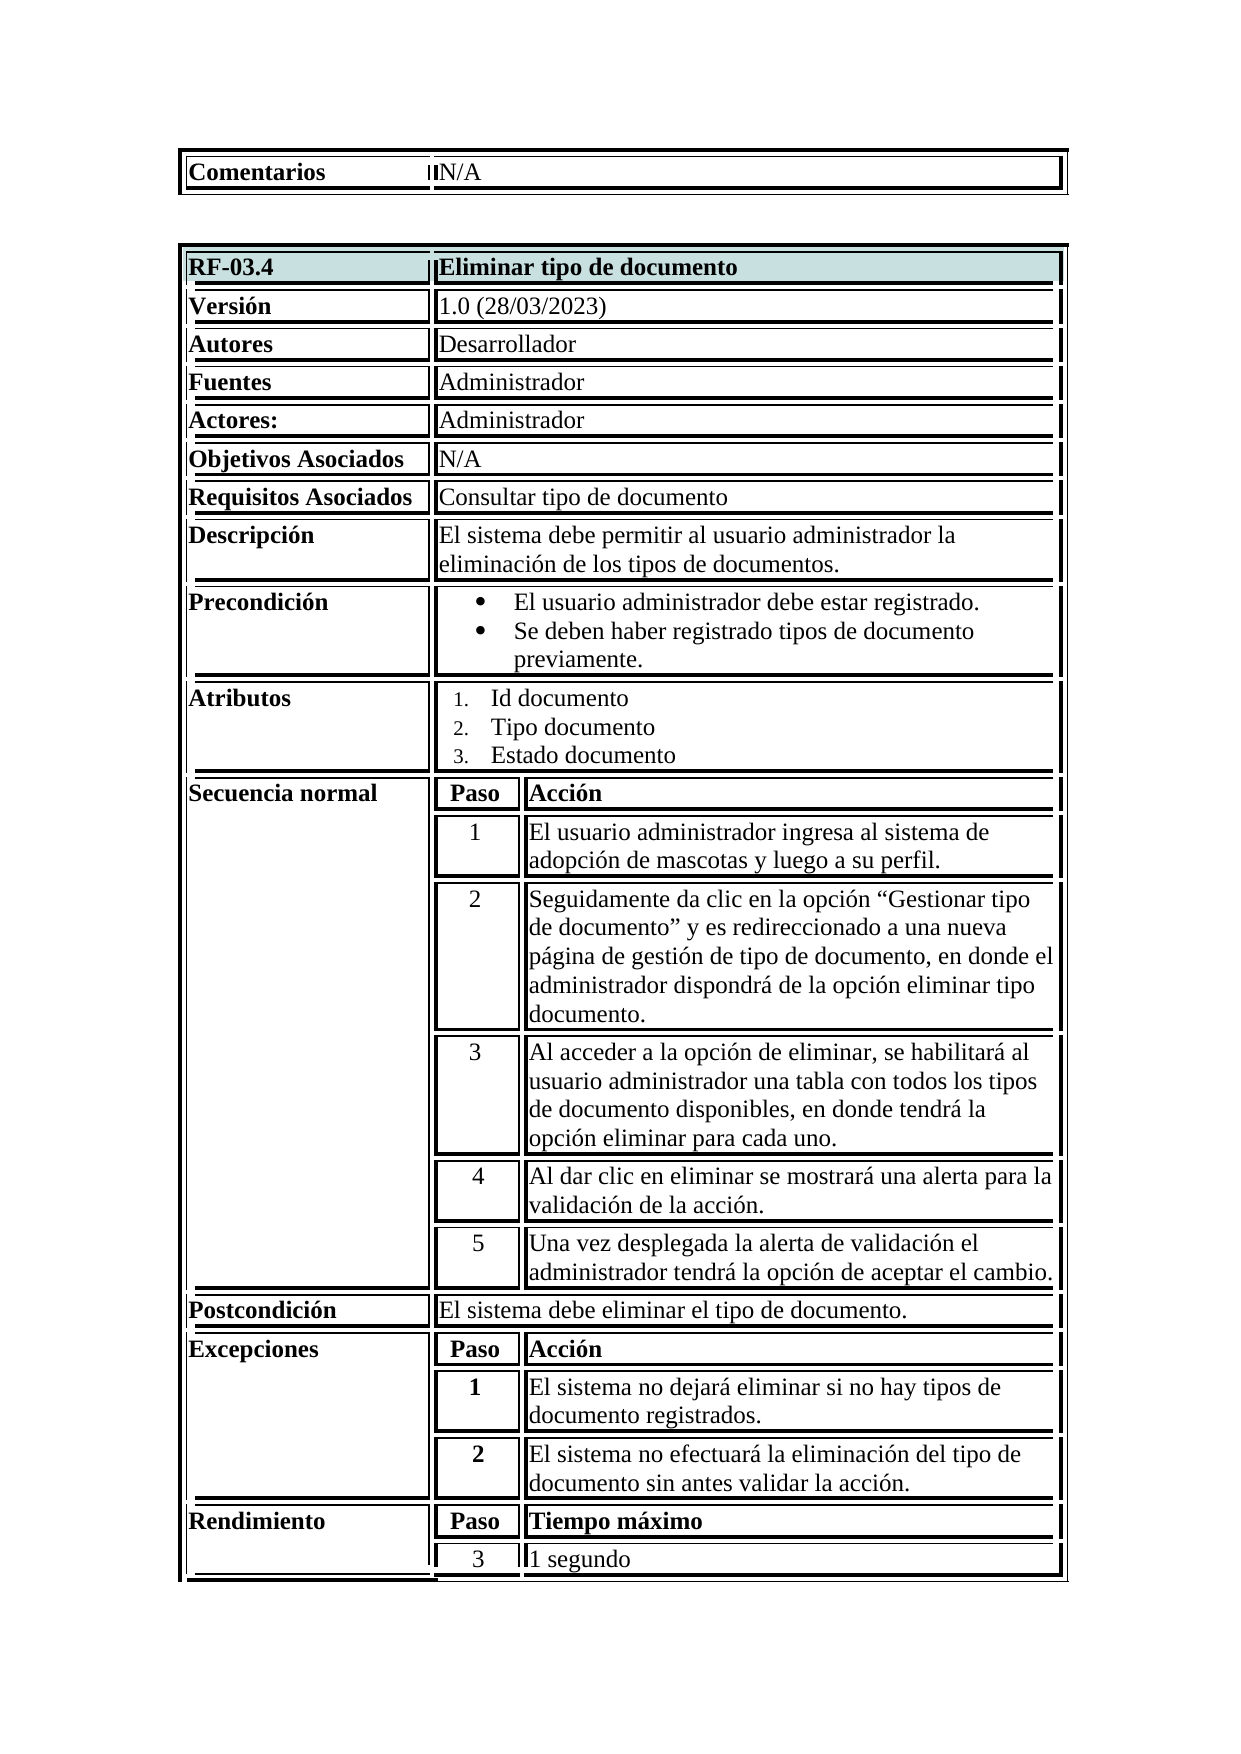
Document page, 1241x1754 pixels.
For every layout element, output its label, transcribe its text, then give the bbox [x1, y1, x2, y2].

table_cell N/A [433, 152, 1064, 186]
table_cell Tiempo máximo [523, 1496, 1064, 1534]
table_cell Excepciones [183, 1324, 433, 1496]
table_cell Acción [523, 1324, 1064, 1362]
table_cell Atributos [183, 673, 433, 769]
table_cell Seguidamente da clic en la opción “Gestionar tipo de documento” y es redireccionado a una nueva página de gestión de tipo de documento, en donde el administrador dispondrá de la opción eliminar tipo documento. [523, 874, 1064, 1027]
table_cell 2 [433, 874, 523, 1027]
table_cell Consultar tipo de documento [433, 473, 1064, 511]
table_cell Rendimiento [183, 1496, 433, 1573]
table_cell Paso [433, 770, 523, 807]
table_cell El sistema debe eliminar el tipo de documento. [433, 1286, 1064, 1324]
table_cell Precondición [183, 578, 433, 673]
table_cell Requisitos Asociados [183, 473, 433, 511]
table_cell Descripción [183, 511, 433, 578]
table_cell 2 [433, 1429, 523, 1496]
table_cell N/A [433, 434, 1064, 472]
table_cell 1 [433, 807, 523, 874]
table_cell Postcondición [183, 1286, 433, 1324]
table_cell El sistema debe permitir al usuario administrador la eliminación de los tipos de documentos. [433, 511, 1064, 578]
table_cell Una vez desplegada la alerta de validación el administrador tendrá la opción de aceptar el cambio. [523, 1219, 1064, 1286]
table_cell Autores [183, 320, 433, 358]
table_cell Al acceder a la opción de eliminar, se habilitará al usuario administrador una tabla con todos los tipos de documento disponibles, en donde tendrá la opción eliminar para cada uno. [523, 1028, 1064, 1152]
table_cell Administrador [433, 358, 1064, 396]
table_cell El sistema no dejará eliminar si no hay tipos de documento registrados. [523, 1363, 1064, 1429]
table_cell Paso [433, 1325, 523, 1362]
table_header Eliminar tipo de documento [433, 247, 1064, 281]
table_cell El sistema no efectuará la eliminación del tipo de documento sin antes validar la acción. [523, 1429, 1064, 1496]
table_cell Actores: [183, 396, 433, 434]
table_cell 5 [433, 1219, 523, 1286]
table_cell 3 [433, 1535, 523, 1573]
table_cell Fuentes [183, 358, 433, 396]
table_cell Comentarios [183, 152, 433, 186]
table_header RF-03.4 [183, 247, 433, 281]
table_cell 1.0 (28/03/2023) [433, 281, 1064, 319]
table_cell El usuario administrador debe estar registrado. Se deben haber registrado tipos de documento previamente. [433, 578, 1064, 673]
table_cell Acción [523, 769, 1064, 807]
table_cell 1 [433, 1363, 523, 1429]
table_cell Paso [433, 1496, 523, 1534]
table_cell Objetivos Asociados [183, 434, 433, 472]
table_cell El usuario administrador ingresa al sistema de adopción de mascotas y luego a su perfil. [523, 807, 1064, 874]
table_cell 4 [433, 1152, 523, 1219]
table_cell Versión [183, 281, 433, 319]
table_cell Secuencia normal [183, 769, 433, 1286]
table_cell Al dar clic en eliminar se mostrará una alerta para la validación de la acción. [523, 1152, 1064, 1219]
table_cell Administrador [433, 396, 1064, 434]
table_cell Id documento Tipo documento Estado documento [433, 673, 1064, 769]
table_cell 3 [433, 1028, 523, 1152]
table_cell 1 segundo [523, 1535, 1064, 1573]
table_cell Desarrollador [433, 320, 1064, 358]
